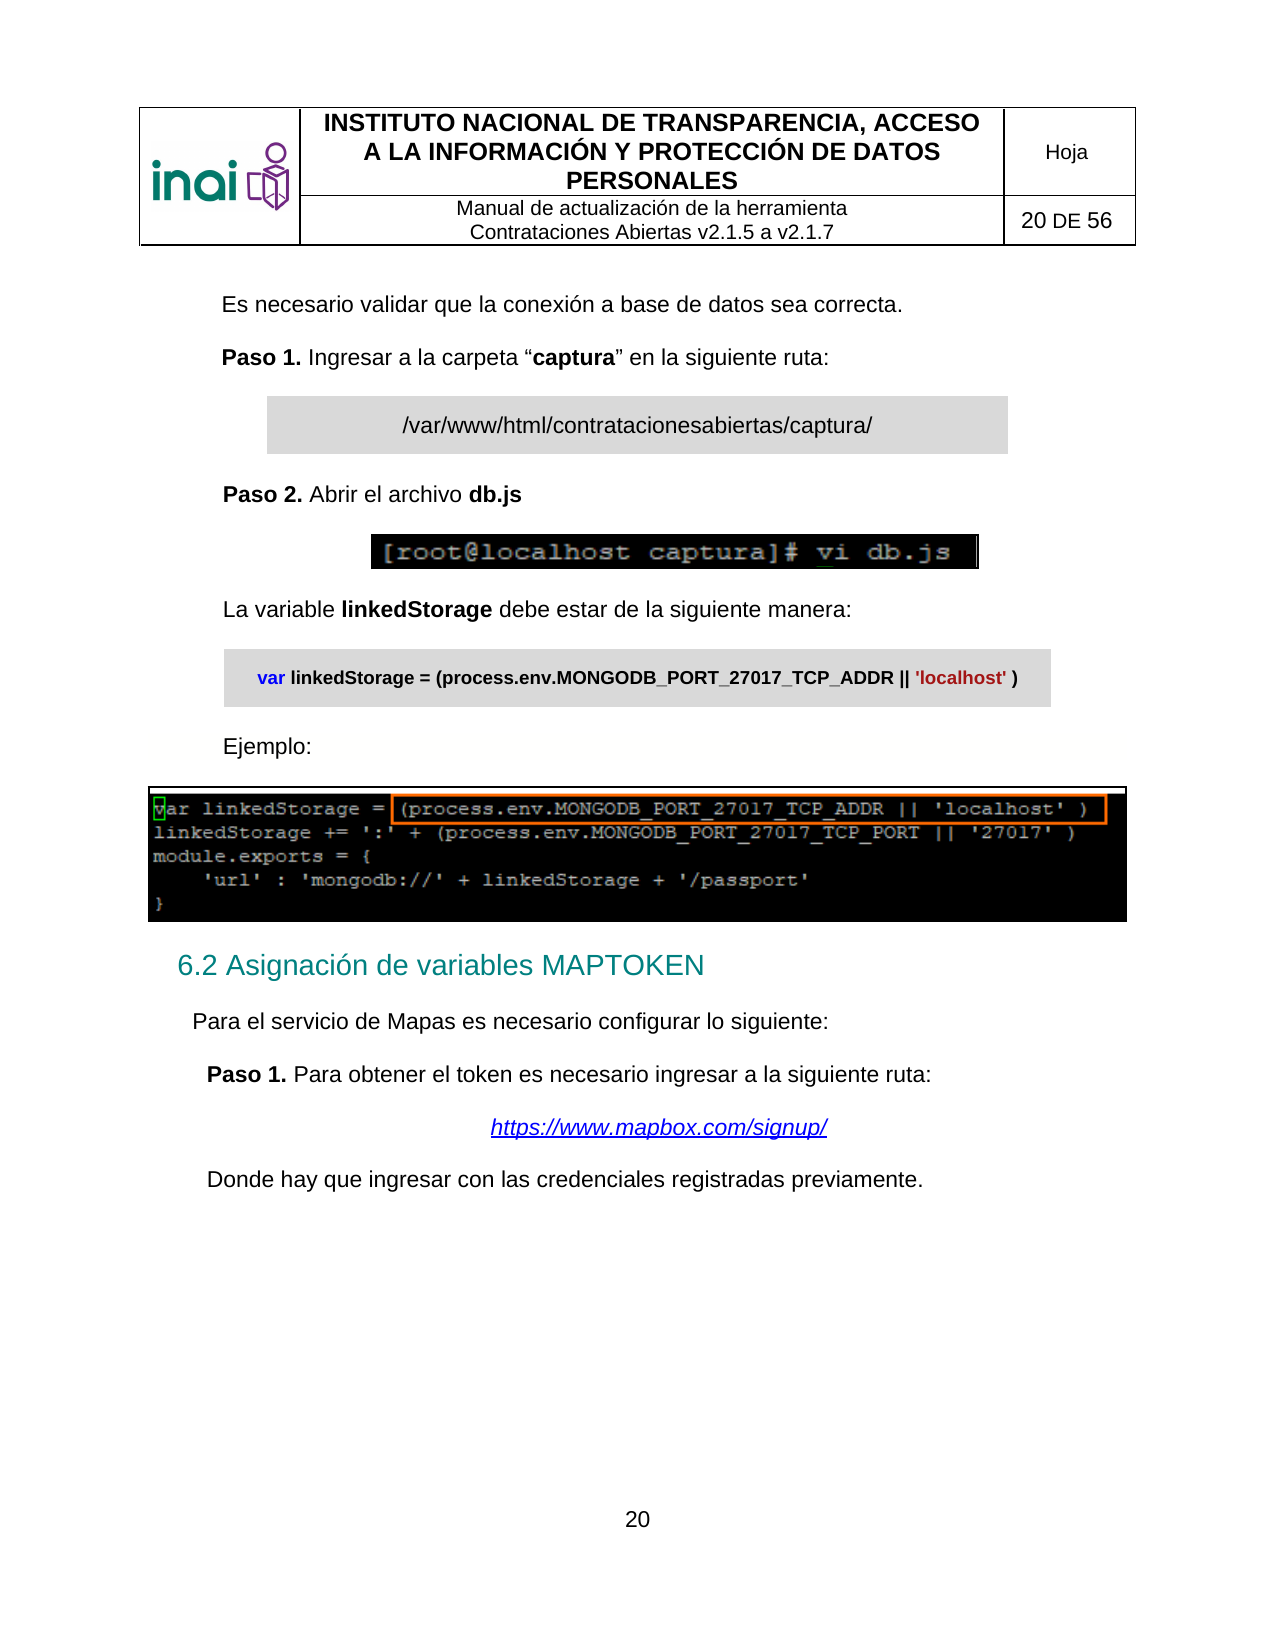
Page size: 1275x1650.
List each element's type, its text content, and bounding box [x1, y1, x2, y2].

text Ejemplo: [148, 733, 1127, 760]
text https://www.mapbox.com/signup/ [192, 1113, 1127, 1140]
text Para el servicio de Mapas es necesario configurar lo siguiente: [192, 1008, 1127, 1034]
text La variable linkedStorage debe estar de la siguiente manera: [223, 596, 1127, 622]
table_header var linkedStorage = (process.env.MONGODB_PORT_27017_TCP_ADDR || 'localhost' ) [224, 649, 1051, 707]
picture [150, 788, 1125, 920]
text Donde hay que ingresar con las credenciales registradas previamente. [207, 1166, 1127, 1193]
picture [150, 141, 294, 212]
text Paso 1. Ingresar a la carpeta “captura” en la siguiente ruta: [221, 343, 1127, 370]
text Es necesario validar que la conexión a base de datos sea correcta. [221, 291, 1127, 317]
picture [374, 536, 977, 567]
subtitle 6.2 Asignación de variables MAPTOKEN [177, 948, 1127, 982]
text Paso 1. Para obtener el token es necesario ingresar a la siguiente ruta: [207, 1061, 1127, 1087]
text Paso 2. Abrir el archivo db.js [223, 481, 1127, 507]
table_header /var/www/html/contratacionesabiertas/captura/ [267, 396, 1008, 454]
